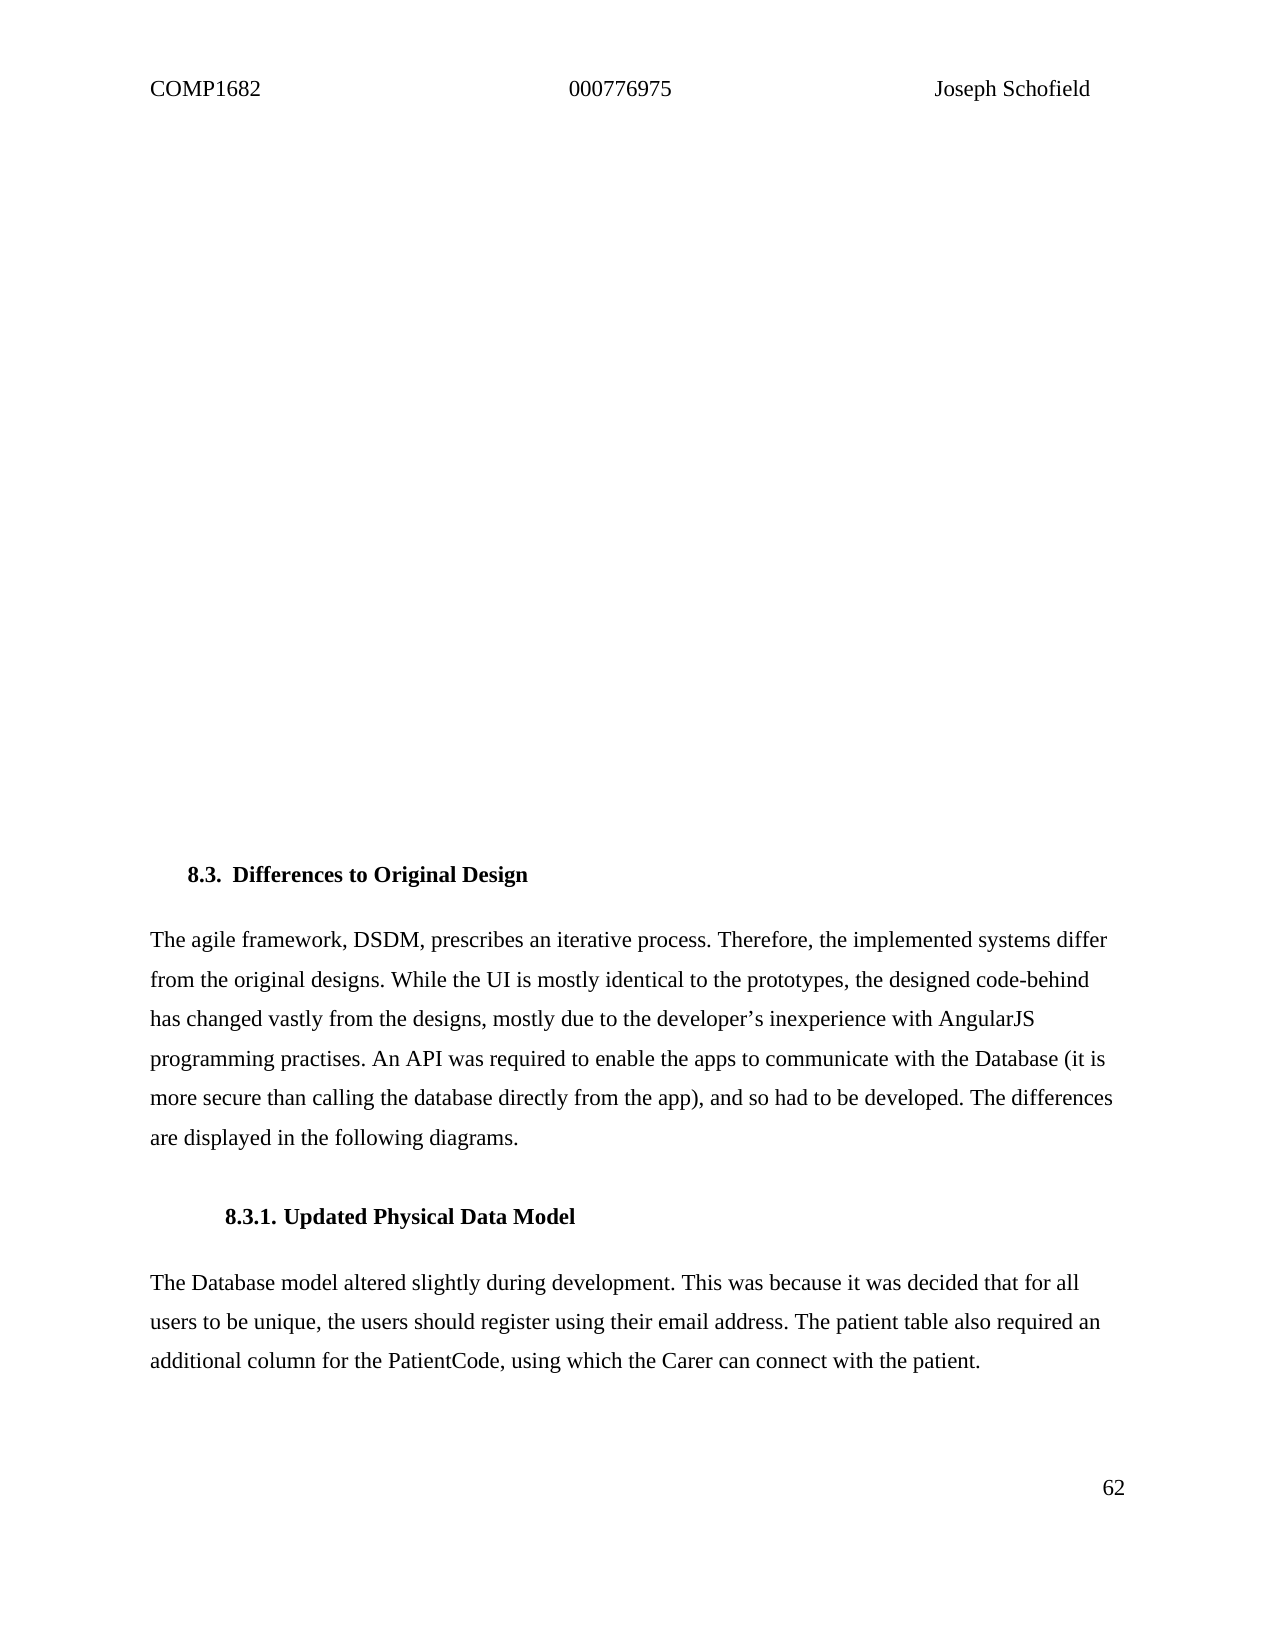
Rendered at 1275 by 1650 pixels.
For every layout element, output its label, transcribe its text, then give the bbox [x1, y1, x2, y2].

subtitle Updated Physical Data Model [225, 1203, 1125, 1229]
text The Database model altered slightly during development. This was because it was decided that for all users to be unique, the users should register using their email address. The patient table also required an additional column for the PatientCode, using which the Carer can connect with the patient. [150, 1269, 1125, 1374]
text The agile framework, DSDM, prescribes an iterative process. Therefore, the implemented systems differ from the original designs. While the UI is mostly identical to the prototypes, the designed code-behind has changed vastly from the designs, mostly due to the developer’s inexperience with AngularJS programming practises. An API was required to enable the apps to communicate with the Database (it is more secure than calling the database directly from the app), and so had to be developed. The differences are displayed in the following diagrams. [150, 926, 1125, 1150]
subtitle Differences to Original Design [187, 861, 1125, 887]
